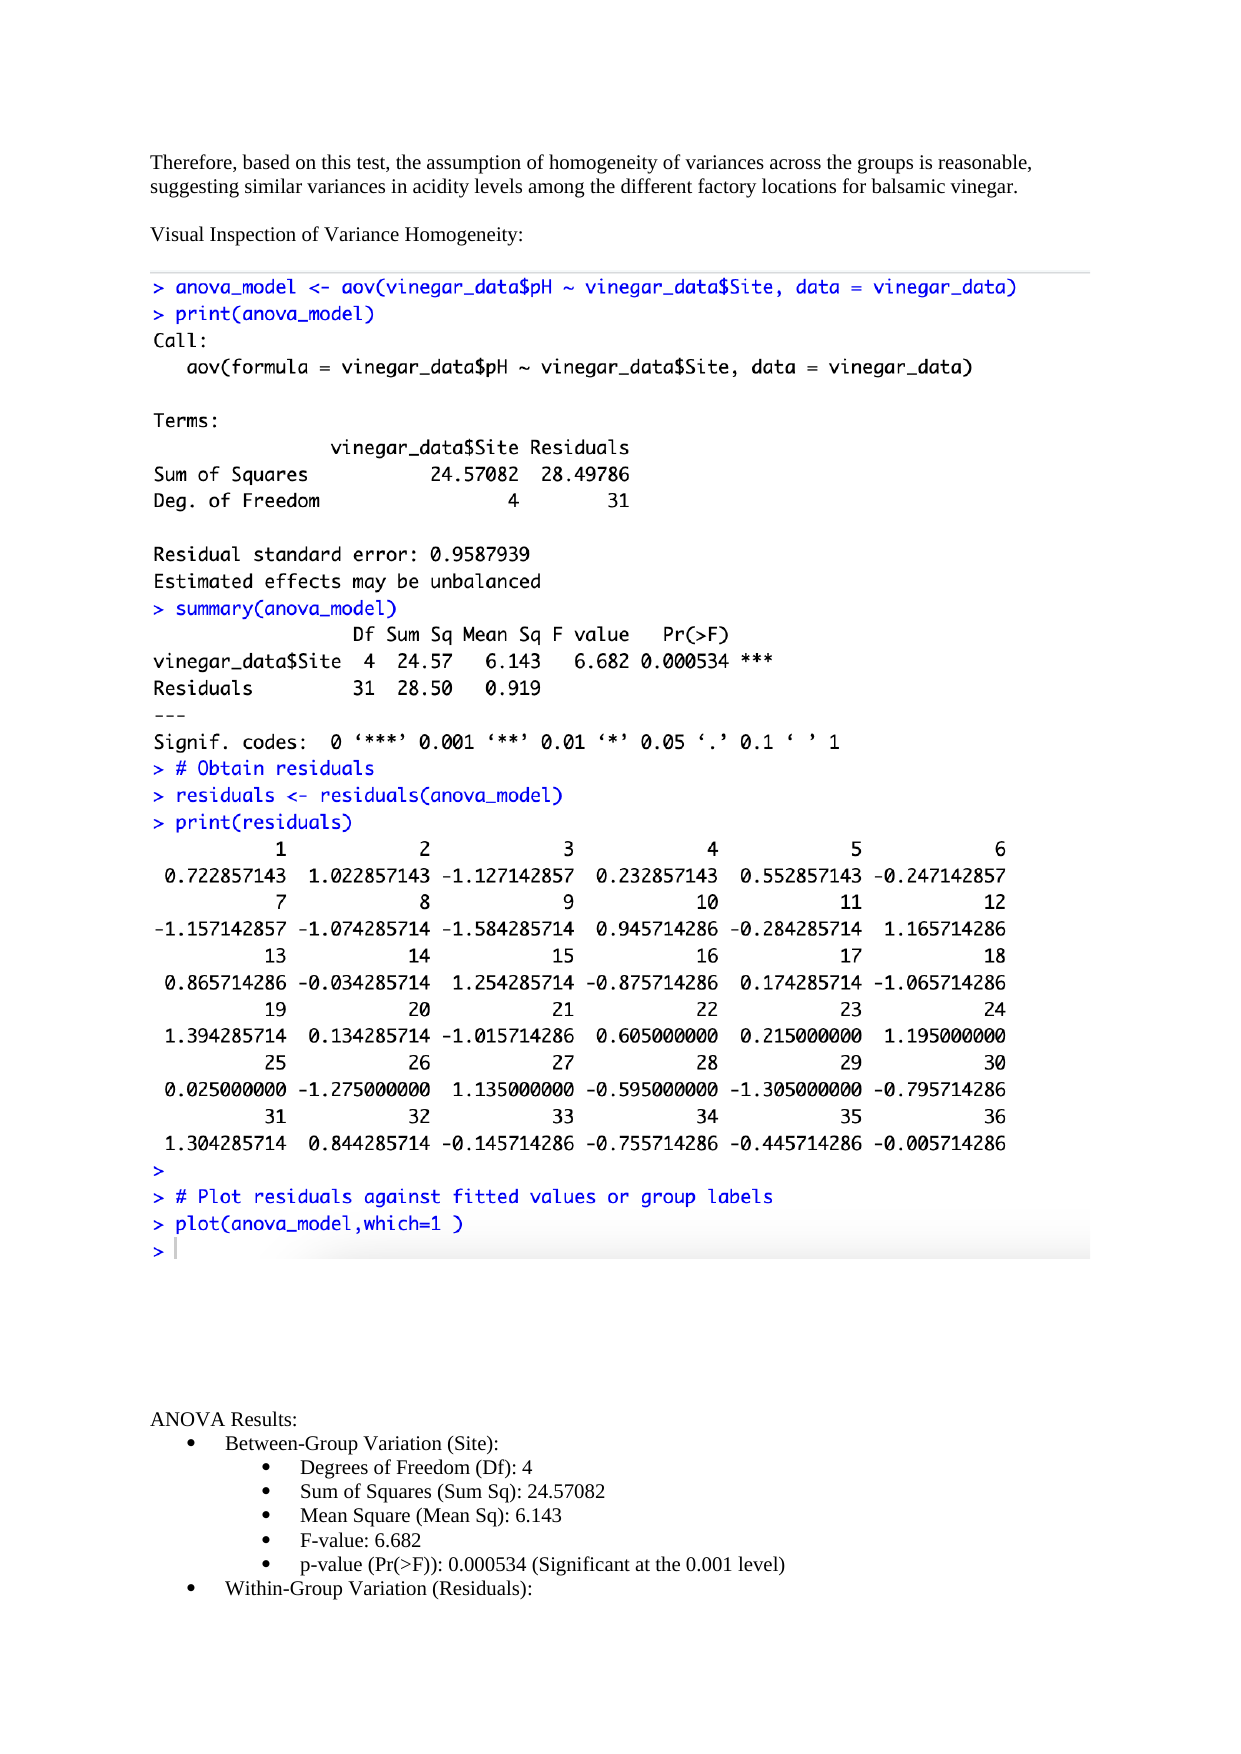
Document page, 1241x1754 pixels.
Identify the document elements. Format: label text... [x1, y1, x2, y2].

list p-value (Pr(>F)): 0.000534 (Significant at the 0.001 level) [262, 1552, 1090, 1576]
text Visual Inspection of Variance Homogeneity: [150, 222, 1090, 246]
picture [150, 270, 1091, 1259]
list Within-Group Variation (Residuals): [187, 1576, 1090, 1600]
list F-value: 6.682 [262, 1527, 1090, 1552]
list Sum of Squares (Sum Sq): 24.57082 [262, 1479, 1090, 1503]
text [150, 150, 1090, 198]
text ANOVA Results: [150, 1407, 1090, 1431]
list Between-Group Variation (Site): [187, 1431, 1090, 1455]
list Mean Square (Mean Sq): 6.143 [262, 1503, 1090, 1527]
list Degrees of Freedom (Df): 4 [262, 1455, 1090, 1479]
